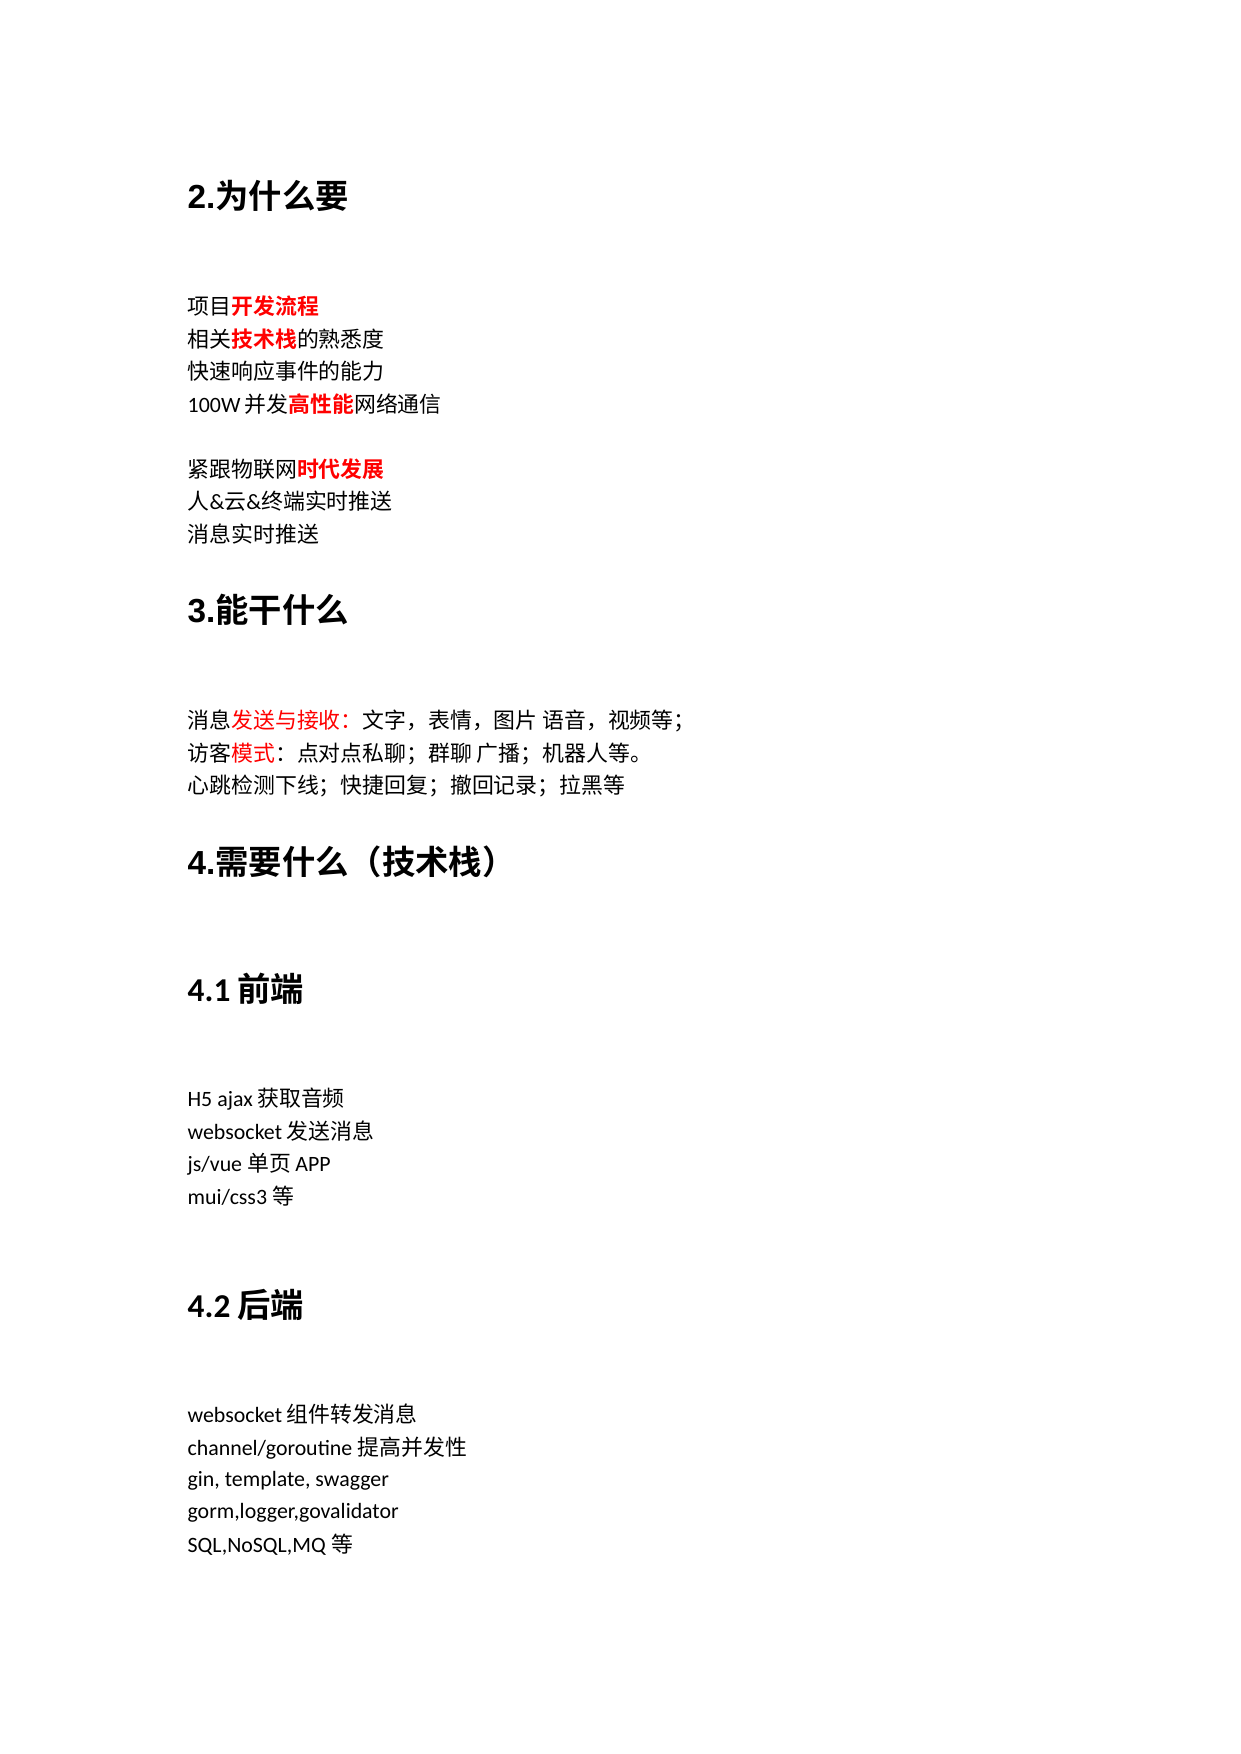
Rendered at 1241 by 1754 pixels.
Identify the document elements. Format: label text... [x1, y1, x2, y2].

text 消息实时推送 [187, 516, 1053, 549]
subtitle 4.2后端 [187, 1270, 1053, 1335]
text 访客模式：点对点私聊；群聊 广播；机器人等。 [187, 735, 1053, 768]
subtitle 3.能干什么 [187, 576, 1053, 641]
text channel/goroutine 提高并发性 [187, 1429, 1053, 1462]
text websocket组件转发消息 [187, 1397, 1053, 1429]
text 消息发送与接收：文字，表情，图片 语音，视频等； [187, 703, 1053, 735]
subtitle 4.1前端 [187, 954, 1053, 1019]
text gin, template, swagger [187, 1462, 1053, 1494]
subtitle 4.需要什么（技术栈） [187, 827, 1053, 892]
text gorm,logger,govalidator [187, 1494, 1053, 1527]
text 紧跟物联网时代发展 [187, 451, 1053, 484]
subtitle 2.为什么要 [187, 162, 1053, 227]
text js/vue 单页APP [187, 1146, 1053, 1178]
text 快速响应事件的能力 [187, 354, 1053, 386]
text H5 ajax获取音频 [187, 1081, 1053, 1113]
text mui/css3 等 [187, 1178, 1053, 1211]
text 相关技术栈的熟悉度 [187, 321, 1053, 354]
text 100W并发高性能网络通信 [187, 386, 1053, 419]
text SQL,NoSQL,MQ 等 [187, 1527, 1053, 1559]
text 项目开发流程 [187, 289, 1053, 321]
text 人&云&终端实时推送 [187, 484, 1053, 516]
text websocket发送消息 [187, 1113, 1053, 1146]
text 心跳检测下线；快捷回复；撤回记录；拉黑等 [187, 768, 1053, 800]
